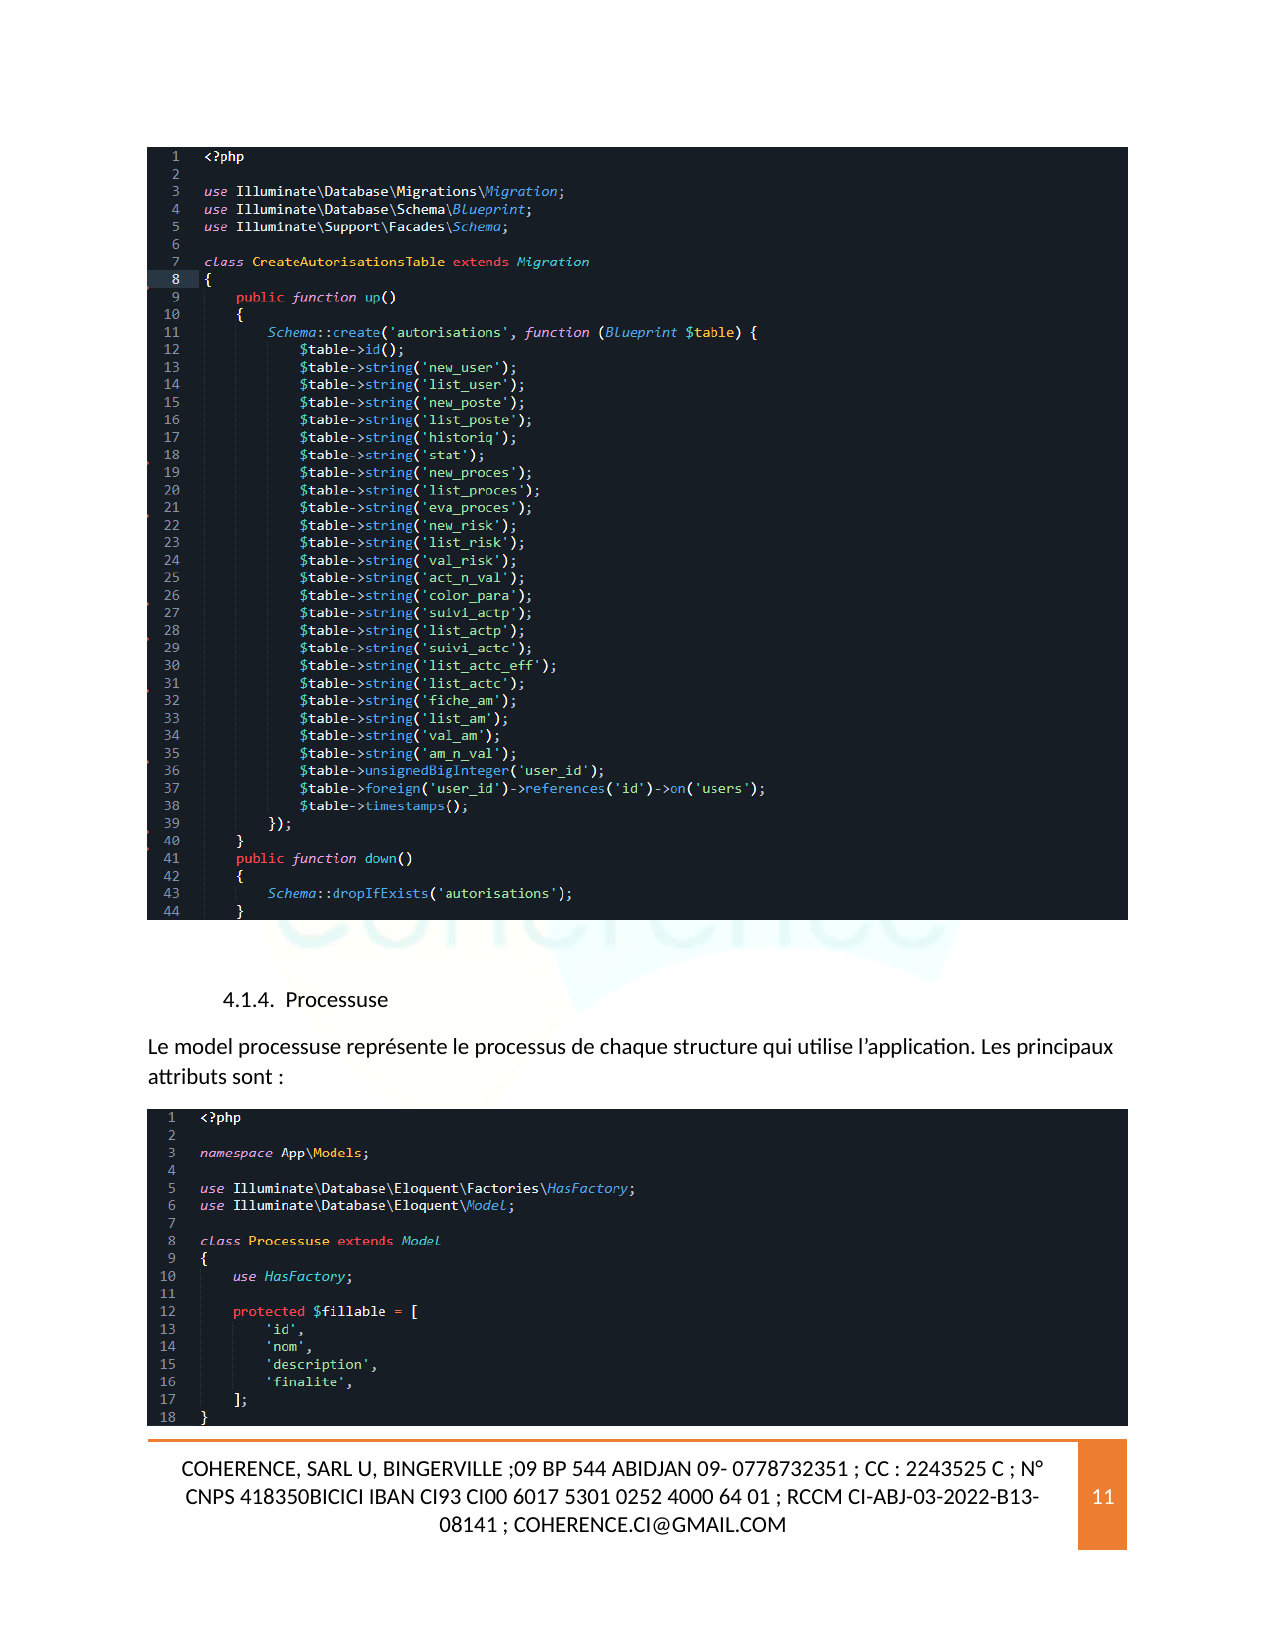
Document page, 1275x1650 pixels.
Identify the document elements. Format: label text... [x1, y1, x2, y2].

picture [147, 147, 1128, 920]
list Processuse [223, 985, 1127, 1013]
picture [147, 1109, 1128, 1426]
text Le model processuse représente le processus de chaque structure qui utilise l’application. Les principaux attributs sont : [148, 1032, 1127, 1090]
